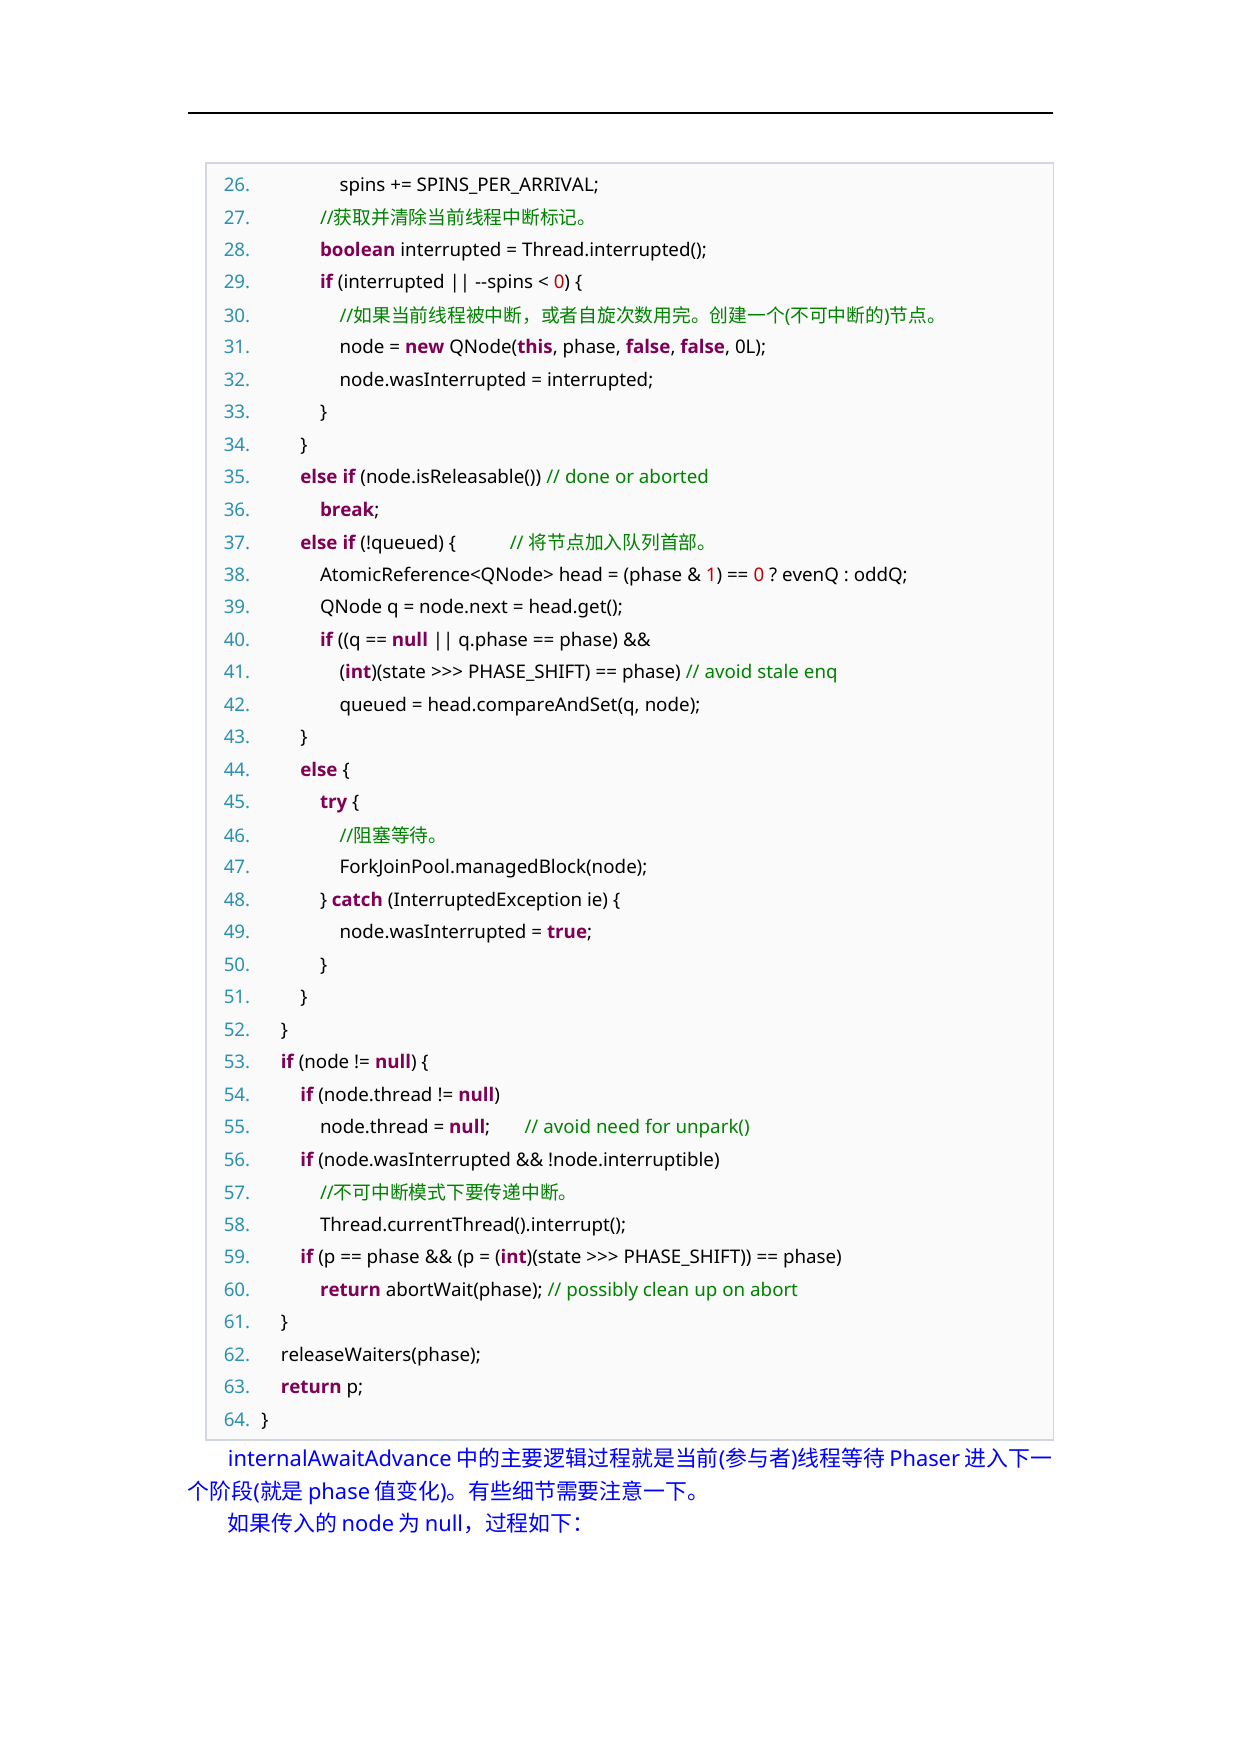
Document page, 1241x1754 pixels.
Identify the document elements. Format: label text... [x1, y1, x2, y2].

list if (node.thread != null) [207, 1072, 1053, 1104]
list } [207, 1007, 1053, 1039]
list if (interrupted || --spins < 0) { [207, 259, 1053, 292]
list } catch (InterruptedException ie) { [207, 877, 1053, 909]
list spins += SPINS_PER_ARRIVAL; [207, 164, 1053, 194]
list if (node != null) { [207, 1039, 1053, 1072]
list if (node.wasInterrupted && !node.interruptible) [207, 1137, 1053, 1169]
list ForkJoinPool.managedBlock(node); [207, 844, 1053, 877]
text internalAwaitAdvance中的主要逻辑过程就是当前(参与者)线程等待Phaser进入下一个阶段(就是phase值变化)。有些细节需要注意一下。 [187, 1441, 1053, 1506]
list node.wasInterrupted = true; [207, 909, 1053, 942]
list AtomicReference<QNode> head = (phase & 1) == 0 ? evenQ : oddQ; [207, 552, 1053, 584]
list break; [207, 487, 1053, 519]
list (int)(state >>> PHASE_SHIFT) == phase) // avoid stale enq [207, 649, 1053, 682]
list //不可中断模式下要传递中断。 [207, 1169, 1053, 1202]
list //阻塞等待。 [207, 812, 1053, 844]
list //如果当前线程被中断，或者自旋次数用完。创建一个(不可中断的)节点。 [207, 292, 1053, 324]
list node = new QNode(this, phase, false, false, 0L); [207, 324, 1053, 357]
list //获取并清除当前线程中断标记。 [207, 194, 1053, 227]
list if ((q == null || q.phase == phase) && [207, 617, 1053, 649]
list } [207, 974, 1053, 1007]
list queued = head.compareAndSet(q, node); [207, 682, 1053, 714]
text 如果传入的node为null，过程如下： [187, 1506, 1053, 1538]
list } [207, 1397, 1053, 1439]
list return abortWait(phase); // possibly clean up on abort [207, 1267, 1053, 1299]
list else { [207, 747, 1053, 779]
list releaseWaiters(phase); [207, 1332, 1053, 1364]
list } [207, 714, 1053, 747]
list else if (!queued) { // 将节点加入队列首部。 [207, 519, 1053, 552]
list Thread.currentThread().interrupt(); [207, 1202, 1053, 1234]
list node.wasInterrupted = interrupted; [207, 357, 1053, 389]
list return p; [207, 1364, 1053, 1397]
list } [207, 422, 1053, 454]
list node.thread = null; // avoid need for unpark() [207, 1104, 1053, 1137]
list try { [207, 779, 1053, 812]
list } [207, 389, 1053, 422]
list QNode q = node.next = head.get(); [207, 584, 1053, 617]
list if (p == phase && (p = (int)(state >>> PHASE_SHIFT)) == phase) [207, 1234, 1053, 1267]
list boolean interrupted = Thread.interrupted(); [207, 227, 1053, 259]
list } [207, 942, 1053, 974]
list } [207, 1299, 1053, 1332]
list else if (node.isReleasable()) // done or aborted [207, 454, 1053, 487]
